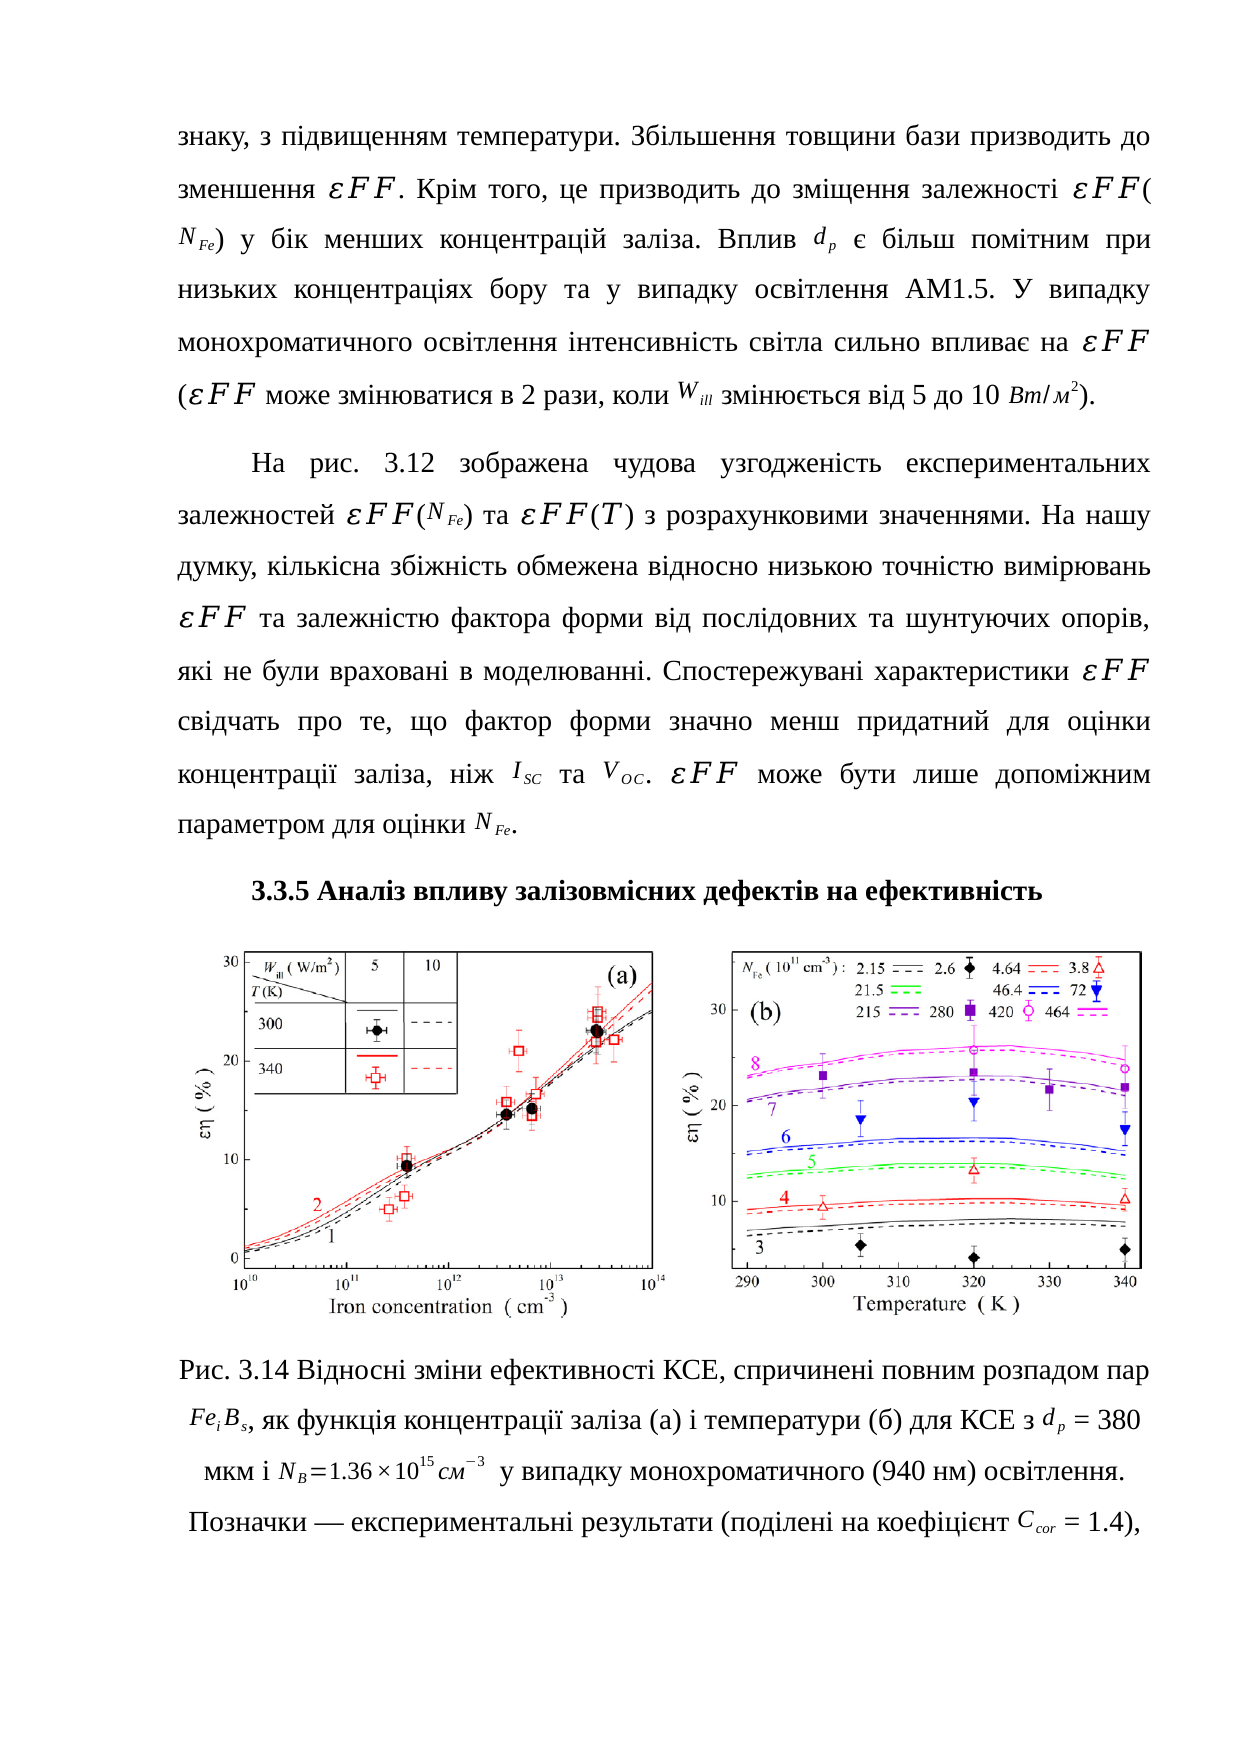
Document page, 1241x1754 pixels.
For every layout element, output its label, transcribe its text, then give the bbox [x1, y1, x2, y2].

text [177, 1352, 1152, 1538]
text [177, 118, 1152, 410]
text 3.3.5 Аналіз впливу залізовмісних дефектів на ефективність [177, 873, 1152, 907]
picture [177, 940, 1152, 1319]
text На рис. 3.12 зображена чудова узгодженість експериментальних залежностей 𝜀𝐹𝐹() та 𝜀𝐹𝐹(𝑇) з розрахунковими значеннями. На нашу думку, кількісна збіжність обмежена відносно низькою точністю вимірювань 𝜀𝐹𝐹 та залежністю фактора форми від послідовних та шунтуючих опорів, які не були враховані в моделюванні. Спостережувані характеристики 𝜀𝐹𝐹 свідчать про те, що фактор форми значно менш придатний для оцінки концентрації заліза, ніж та . 𝜀𝐹𝐹 може бути лише допоміжним параметром для оцінки . [177, 445, 1152, 840]
